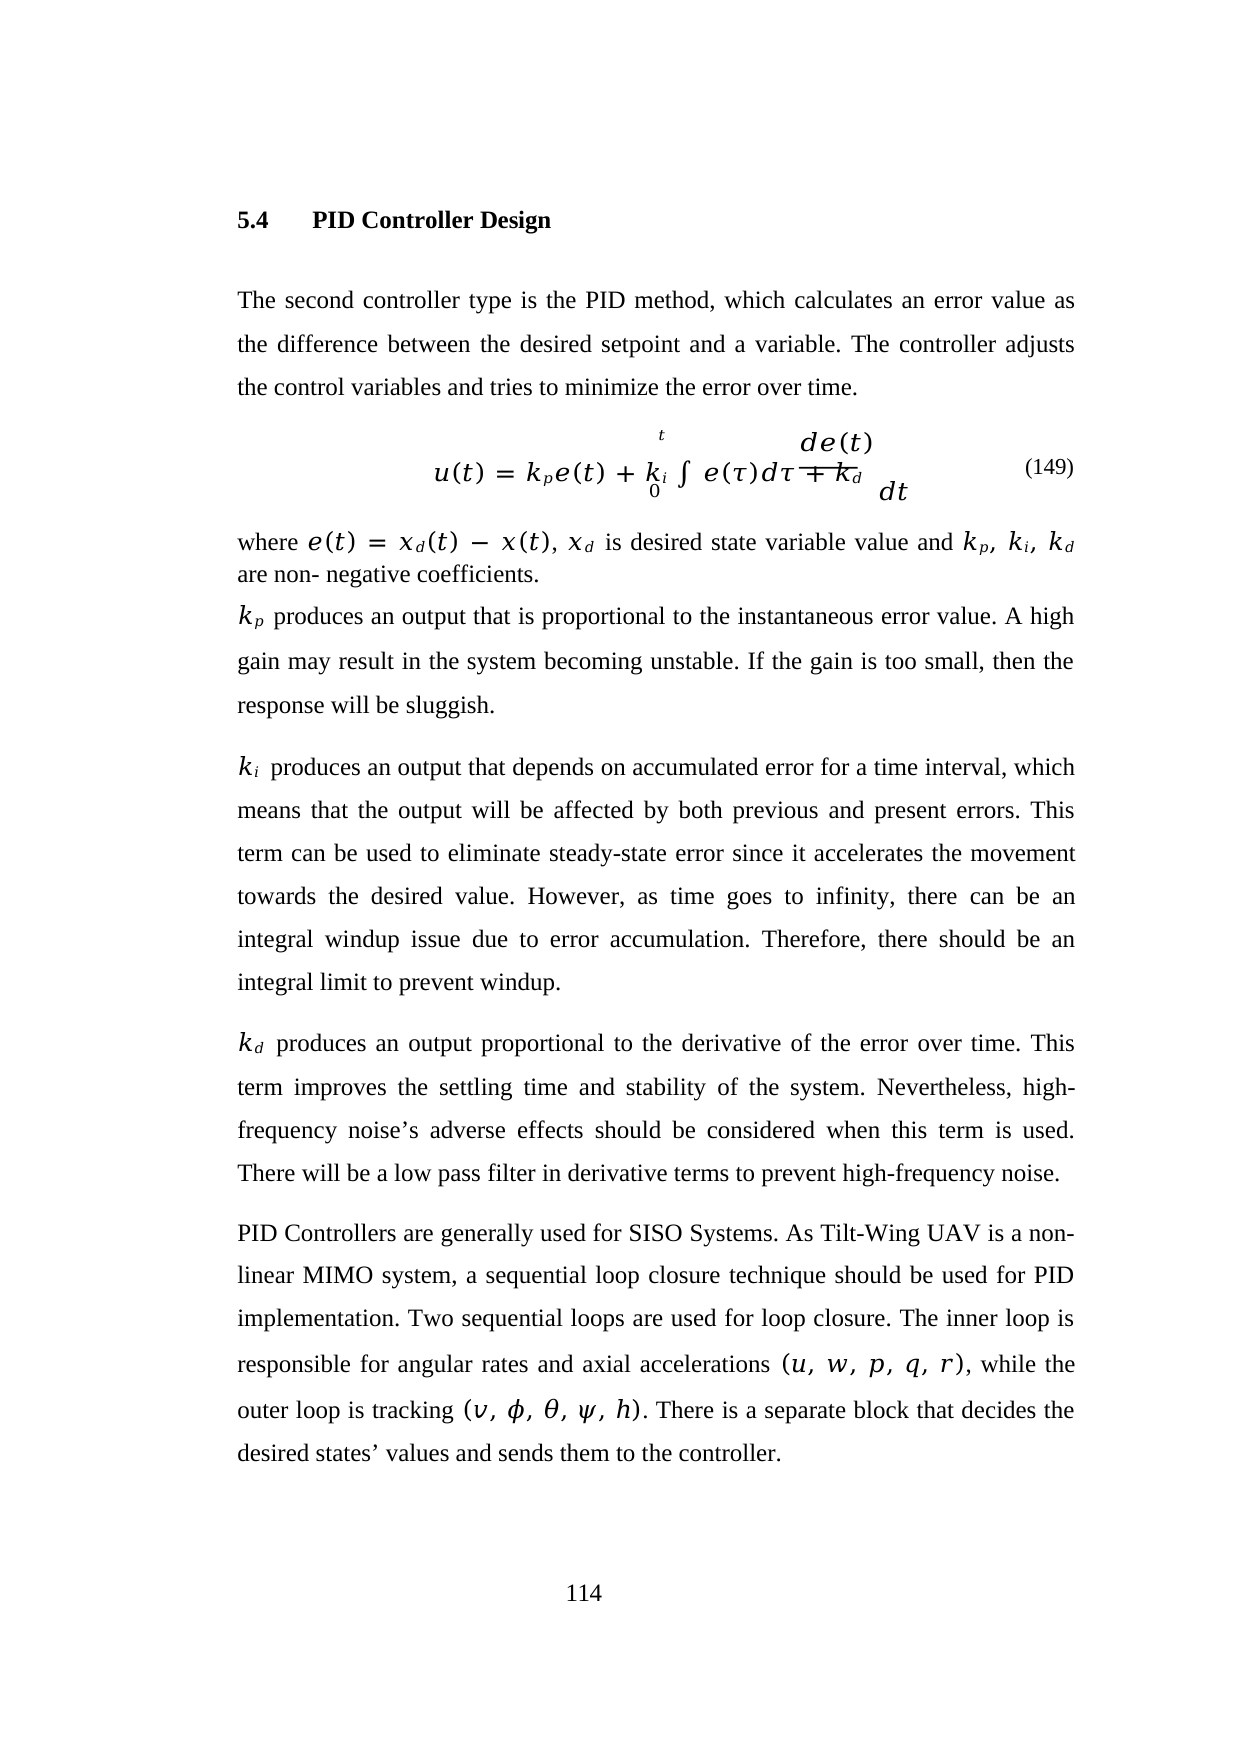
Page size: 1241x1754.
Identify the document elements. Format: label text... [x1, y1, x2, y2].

text where 𝑒(𝑡) = 𝑥𝑑(𝑡) − 𝑥(𝑡), 𝑥𝑑 is desired state variable value and 𝑘𝑝, 𝑘𝑖, 𝑘𝑑 are non- negative coefficients. [237, 525, 1076, 588]
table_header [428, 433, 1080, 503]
text 𝑘𝑑 produces an output proportional to the derivative of the error over time. This term improves the settling time and stability of the system. Nevertheless, high-frequency noise’s adverse effects should be considered when this term is used. There will be a low pass filter in derivative terms to prevent high-frequency noise. [237, 1027, 1076, 1187]
text PID Controllers are generally used for SISO Systems. As Tilt-Wing UAV is a non- linear MIMO system, a sequential loop closure technique should be used for PID implementation. Two sequential loops are used for loop closure. The inner loop is responsible for angular rates and axial accelerations (𝑢, 𝑤, 𝑝, 𝑞, 𝑟), while the outer loop is tracking (𝑣, 𝜙, 𝜃, 𝜓, ℎ). There is a separate block that decides the desired states’ values and sends them to the controller. [237, 1218, 1076, 1466]
text The second controller type is the PID method, which calculates an error value as the difference between the desired setpoint and a variable. The controller adjusts the control variables and tries to minimize the error over time. [237, 286, 1076, 401]
subtitle PID Controller Design [237, 205, 1094, 234]
text 𝑘𝑝 produces an output that is proportional to the instantaneous error value. A high gain may result in the system becoming unstable. If the gain is too small, then the response will be sluggish. [237, 600, 1075, 719]
text 𝑘𝑖 produces an output that depends on accumulated error for a time interval, which means that the output will be affected by both previous and present errors. This term can be used to eliminate steady-state error since it accelerates the movement towards the desired value. However, as time goes to infinity, there can be an integral windup issue due to error accumulation. Therefore, there should be an integral limit to prevent windup. [237, 750, 1076, 996]
